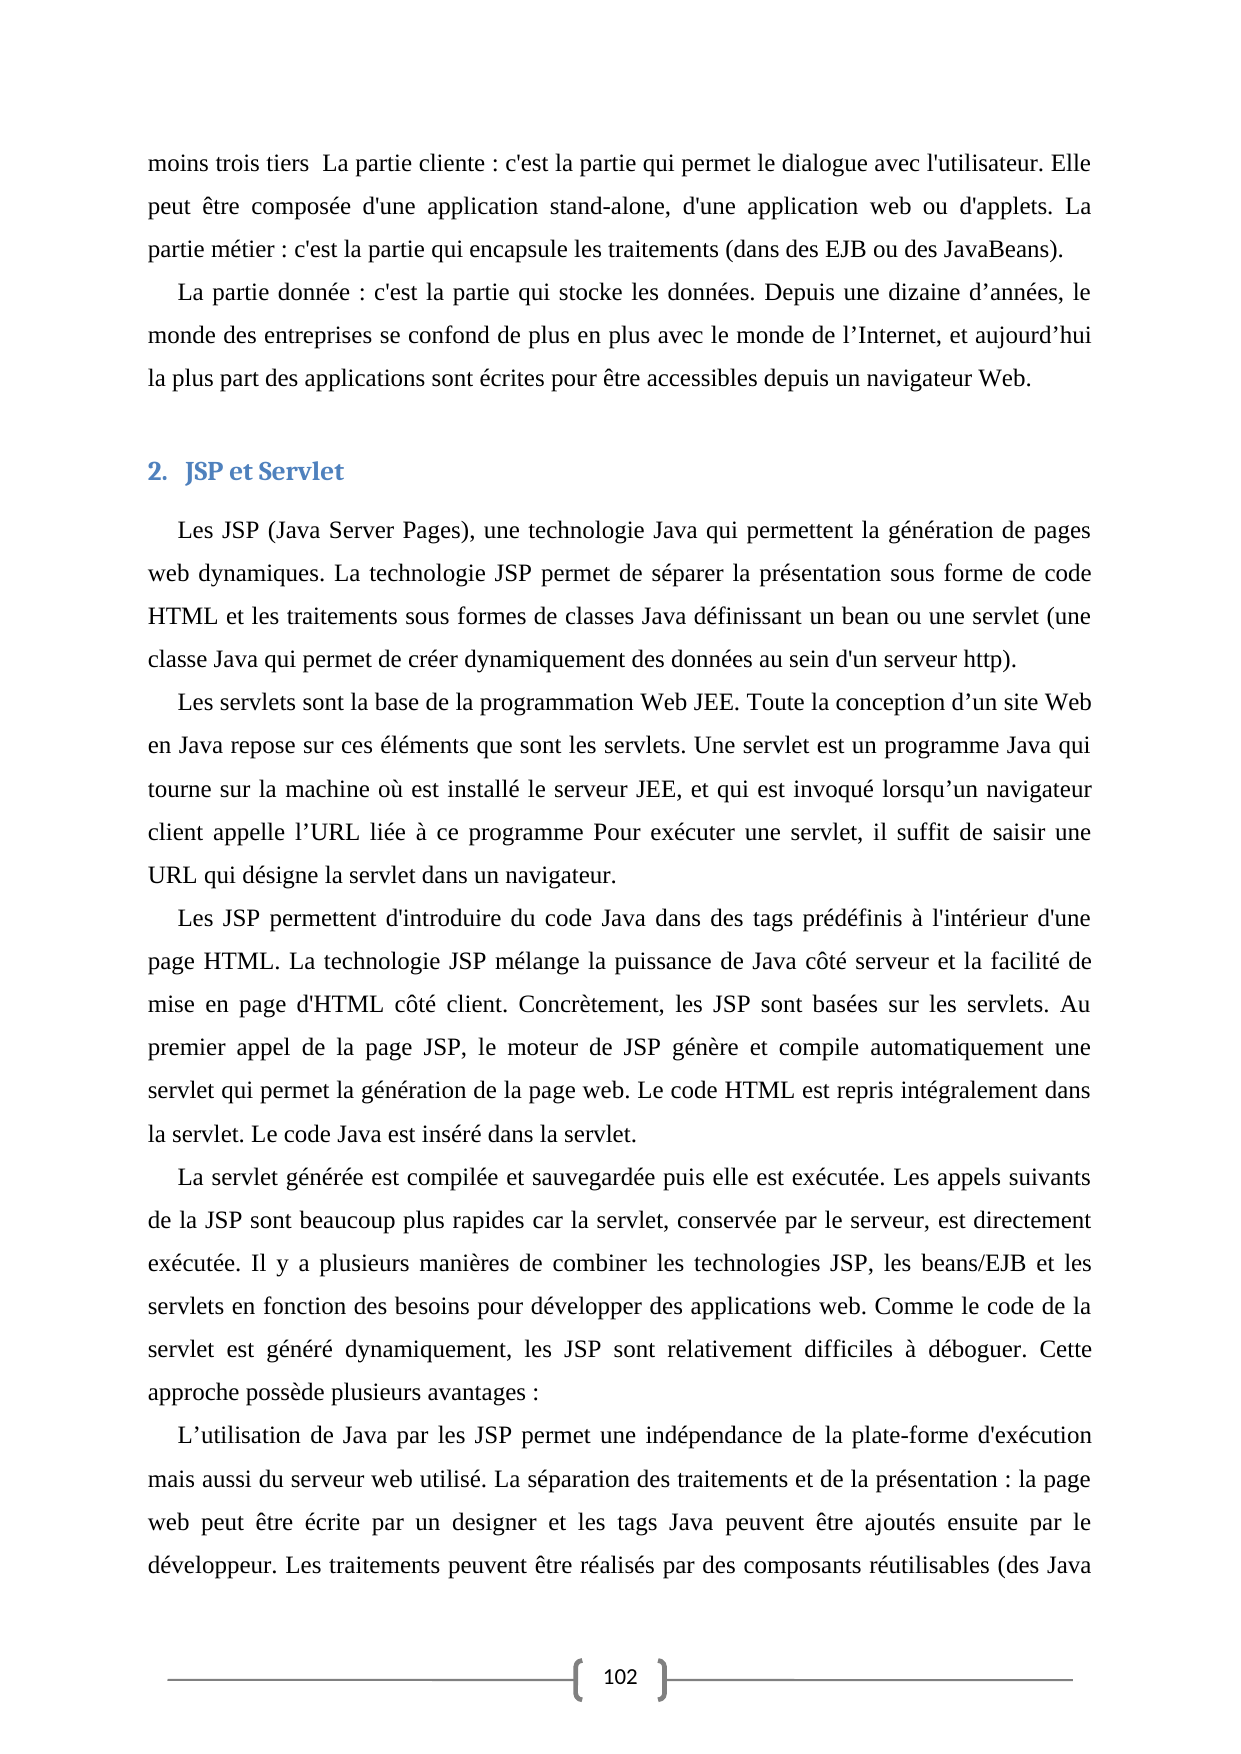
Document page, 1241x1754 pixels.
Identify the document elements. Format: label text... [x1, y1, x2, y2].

subtitle JSP et Servlet [148, 456, 1093, 487]
text Les JSP (Java Server Pages), une technologie Java qui permettent la génération de pages web dynamiques. La technologie JSP permet de séparer la présentation sous forme de code HTML et les traitements sous formes de classes Java définissant un bean ou une servlet (une classe Java qui permet de créer dynamiquement des données au sein d'un serveur http). [148, 515, 1093, 673]
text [148, 148, 1093, 263]
text La partie donnée : c'est la partie qui stocke les données. Depuis une dizaine d’années, le monde des entreprises se confond de plus en plus avec le monde de l’Internet, et aujourd’hui la plus part des applications sont écrites pour être accessibles depuis un navigateur Web. [148, 277, 1093, 392]
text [148, 1421, 1093, 1579]
text La servlet générée est compilée et sauvegardée puis elle est exécutée. Les appels suivants de la JSP sont beaucoup plus rapides car la servlet, conservée par le serveur, est directement exécutée. Il y a plusieurs manières de combiner les technologies JSP, les beans/EJB et les servlets en fonction des besoins pour développer des applications web. Comme le code de la servlet est généré dynamiquement, les JSP sont relativement difficiles à déboguer. Cette approche possède plusieurs avantages : [148, 1162, 1093, 1406]
text Les servlets sont la base de la programmation Web JEE. Toute la conception d’un site Web en Java repose sur ces éléments que sont les servlets. Une servlet est un programme Java qui tourne sur la machine où est installé le serveur JEE, et qui est invoqué lorsqu’un navigateur client appelle l’URL liée à ce programme Pour exécuter une servlet, il suffit de saisir une URL qui désigne la servlet dans un navigateur. [148, 687, 1093, 889]
text Les JSP permettent d'introduire du code Java dans des tags prédéfinis à l'intérieur d'une page HTML. La technologie JSP mélange la puissance de Java côté serveur et la facilité de mise en page d'HTML côté client. Concrètement, les JSP sont basées sur les servlets. Au premier appel de la page JSP, le moteur de JSP génère et compile automatiquement une servlet qui permet la génération de la page web. Le code HTML est repris intégralement dans la servlet. Le code Java est inséré dans la servlet. [148, 903, 1093, 1147]
